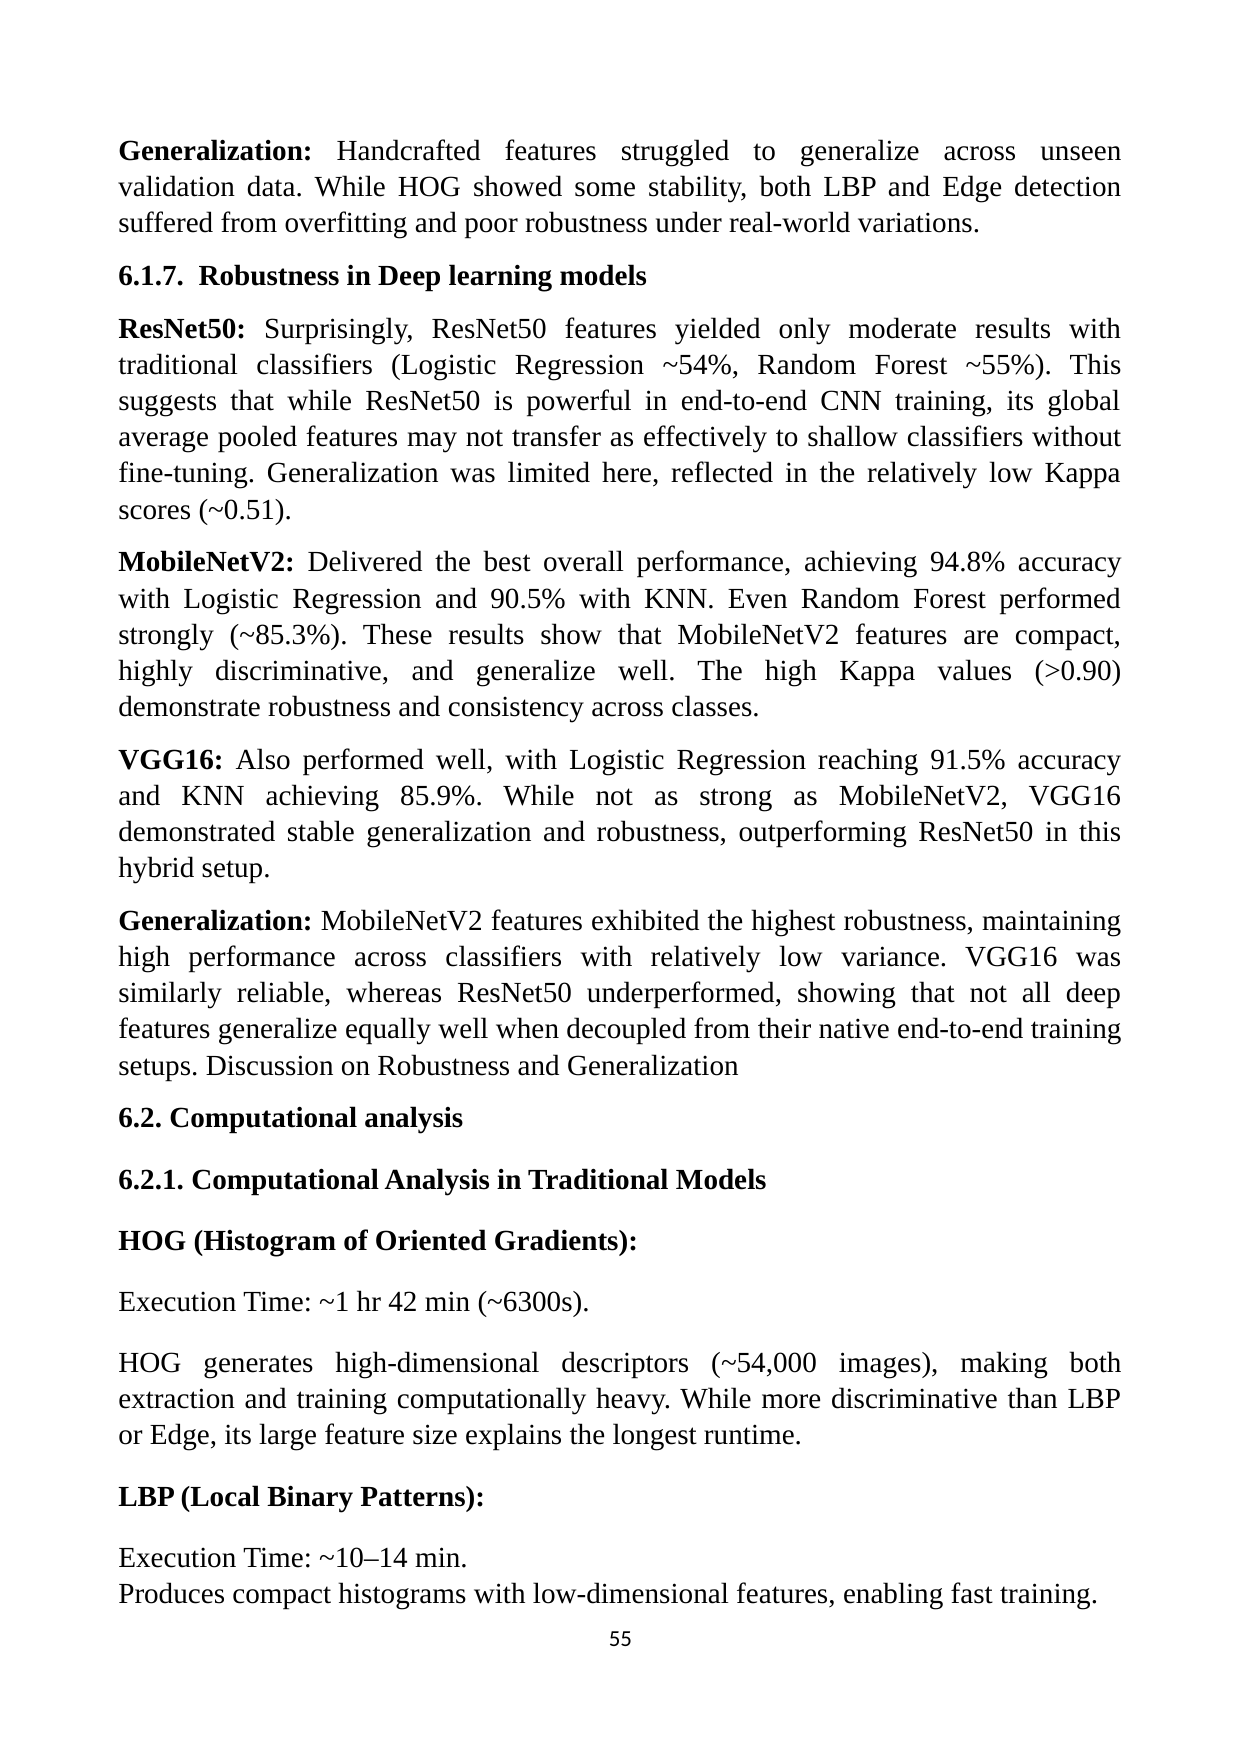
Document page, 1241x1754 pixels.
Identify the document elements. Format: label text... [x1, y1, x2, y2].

text VGG16: Also performed well, with Logistic Regression reaching 91.5% accuracy and KNN achieving 85.9%. While not as strong as MobileNetV2, VGG16 demonstrated stable generalization and robustness, outperforming ResNet50 in this hybrid setup. [118, 742, 1122, 884]
text HOG (Histogram of Oriented Gradients): [118, 1223, 1122, 1256]
text MobileNetV2: Delivered the best overall performance, achieving 94.8% accuracy with Logistic Regression and 90.5% with KNN. Even Random Forest performed strongly (~85.3%). These results show that MobileNetV2 features are compact, highly discriminative, and generalize well. The high Kappa values (>0.90) demonstrate robustness and consistency across classes. [118, 544, 1122, 723]
text 6.2.1. Computational Analysis in Traditional Models [118, 1162, 1122, 1195]
text 6.1.7. Robustness in Deep learning models [118, 258, 1122, 292]
text LBP (Local Binary Patterns): [118, 1479, 1122, 1512]
text Generalization: MobileNetV2 features exhibited the highest robustness, maintaining high performance across classifiers with relatively low variance. VGG16 was similarly reliable, whereas ResNet50 underperformed, showing that not all deep features generalize equally well when decoupled from their native end-to-end training setups. Discussion on Robustness and Generalization [118, 903, 1122, 1081]
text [118, 1540, 1122, 1609]
text Generalization: Handcrafted features struggled to generalize across unseen validation data. While HOG showed some stability, both LBP and Edge detection suffered from overfitting and poor robustness under real-world variations. [118, 133, 1122, 239]
text ResNet50: Surprisingly, ResNet50 features yielded only moderate results with traditional classifiers (Logistic Regression ~54%, Random Forest ~55%). This suggests that while ResNet50 is powerful in end-to-end CNN training, its global average pooled features may not transfer as effectively to shallow classifiers without fine-tuning. Generalization was limited here, reflected in the relatively low Kappa scores (~0.51). [118, 311, 1122, 525]
text HOG generates high-dimensional descriptors (~54,000 images), making both extraction and training computationally heavy. While more discriminative than LBP or Edge, its large feature size explains the longest runtime. [118, 1345, 1122, 1451]
text Execution Time: ~1 hr 42 min (~6300s). [118, 1284, 1122, 1318]
text 6.2. Computational analysis [118, 1101, 1122, 1134]
